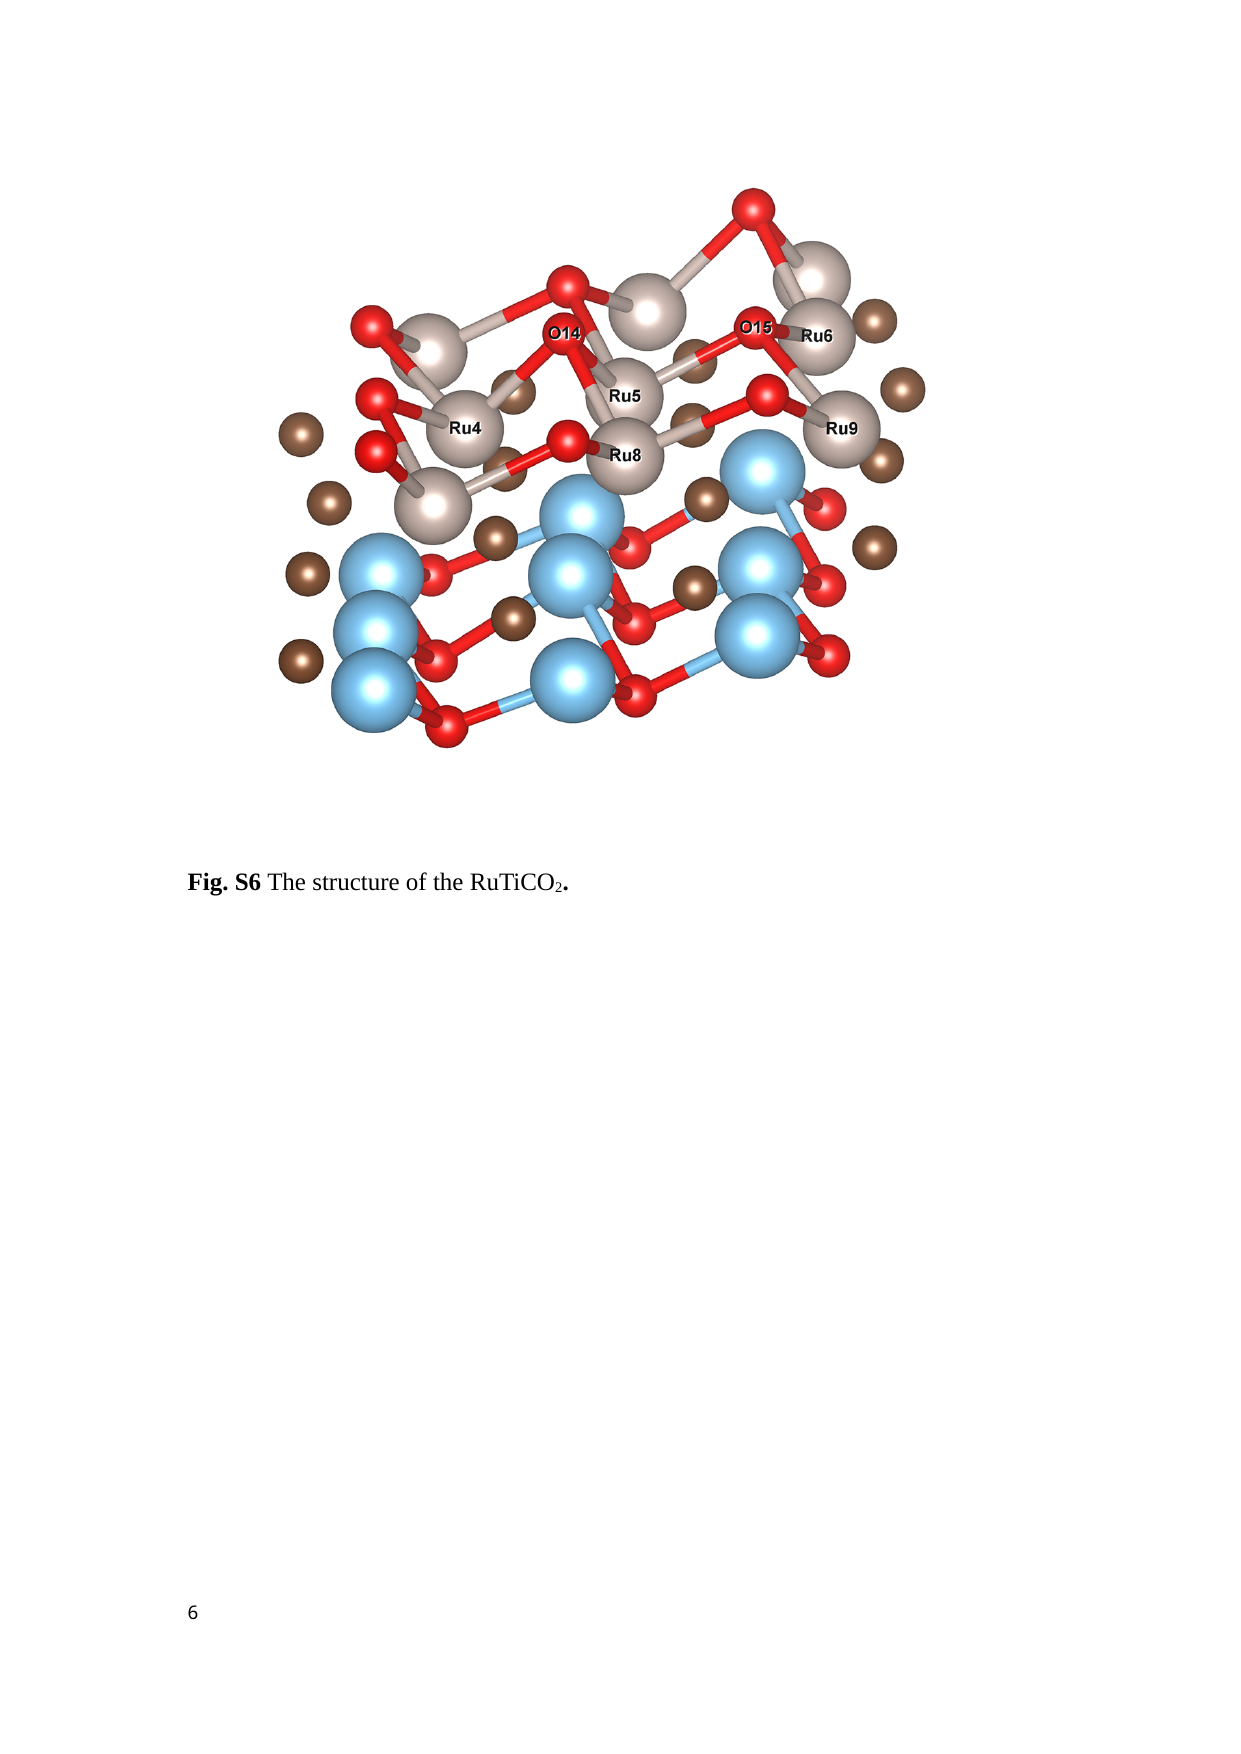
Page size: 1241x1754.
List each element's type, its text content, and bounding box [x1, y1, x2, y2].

picture [187, 162, 1015, 808]
subtitle Fig. S6 The structure of the RuTiCO2. [187, 865, 1053, 897]
